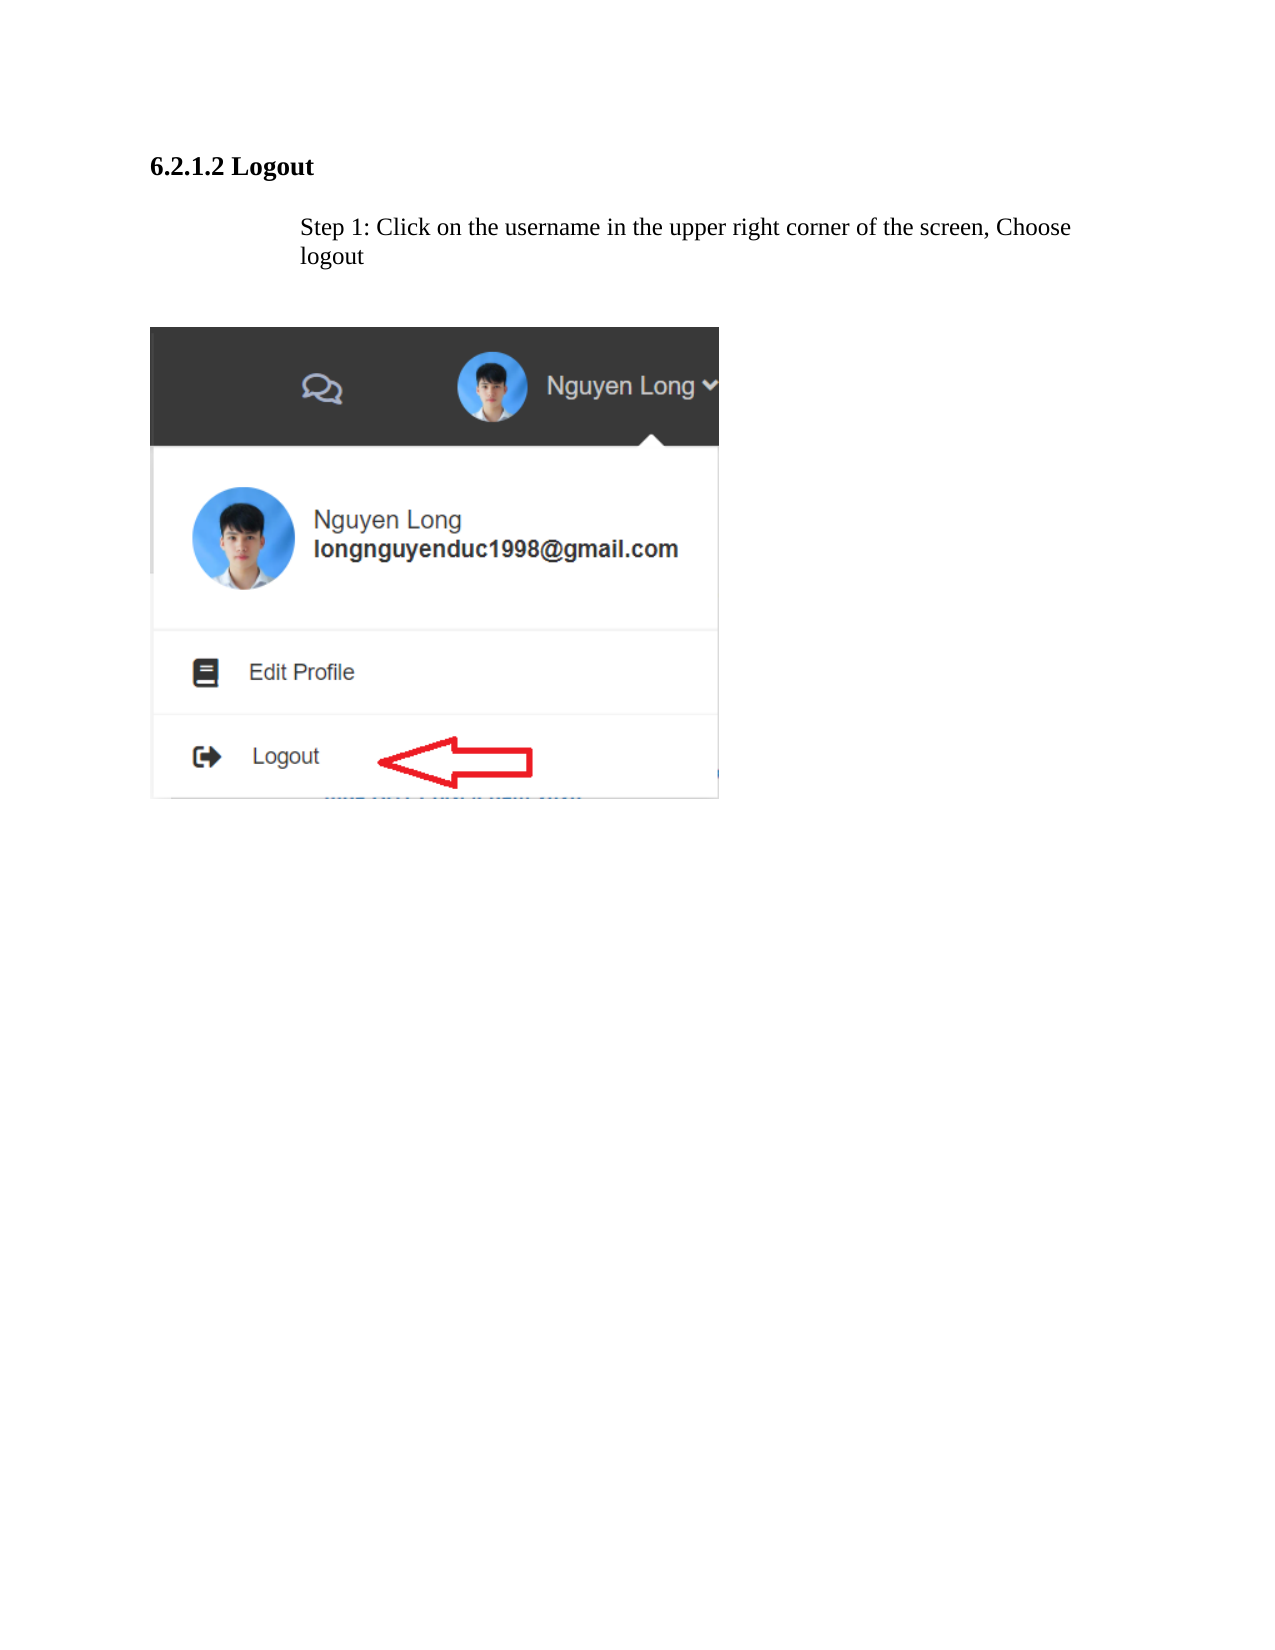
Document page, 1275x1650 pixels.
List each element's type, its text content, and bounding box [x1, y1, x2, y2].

text Step 1: Click on the username in the upper right corner of the screen, Choose logout [300, 212, 1125, 270]
subtitle 6.2.1.2 Logout [150, 150, 1125, 181]
picture [150, 327, 719, 799]
